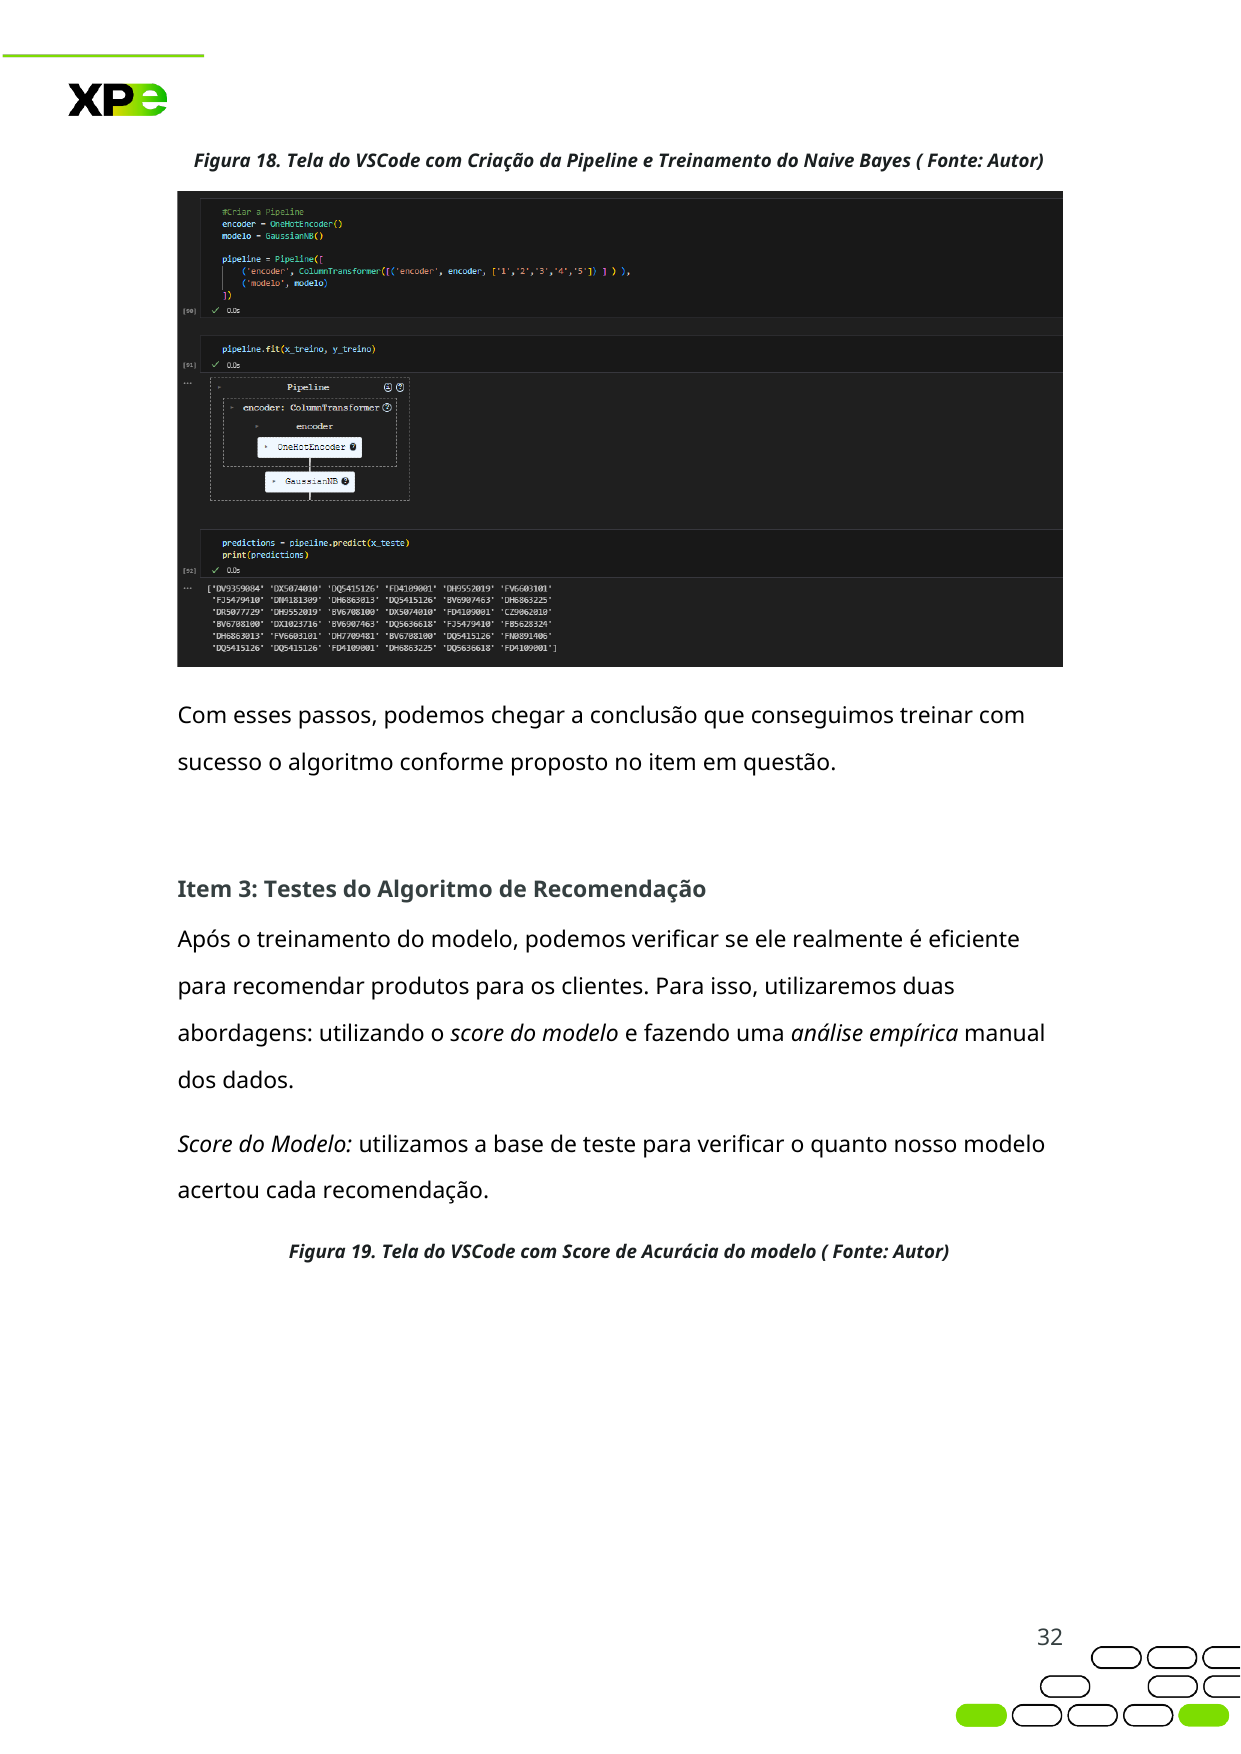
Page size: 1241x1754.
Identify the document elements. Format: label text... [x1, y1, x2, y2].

text Score do Modelo: utilizamos a base de teste para verificar o quanto nosso modelo acertou cada recomendação. [177, 1128, 1063, 1206]
text Com esses passos, podemos chegar a conclusão que conseguimos treinar com sucesso o algoritmo conforme proposto no item em questão. [177, 699, 1063, 777]
text Item 3: Testes do Algoritmo de Recomendação [177, 873, 1063, 904]
picture [955, 1646, 1241, 1727]
text Após o treinamento do modelo, podemos verificar se ele realmente é eficiente para recomendar produtos para os clientes. Para isso, utilizaremos duas abordagens: utilizando o score do modelo e fazendo uma análise empírica manual dos dados. [177, 923, 1063, 1095]
picture [2, 51, 205, 148]
picture [177, 191, 1063, 667]
text Figura 18. Tela do VSCode com Criação da Pipeline e Treinamento do Naive Bayes ( Fonte: Autor) [177, 148, 1063, 173]
text Figura 19. Tela do VSCode com Score de Acurácia do modelo ( Fonte: Autor) [177, 1238, 1063, 1263]
